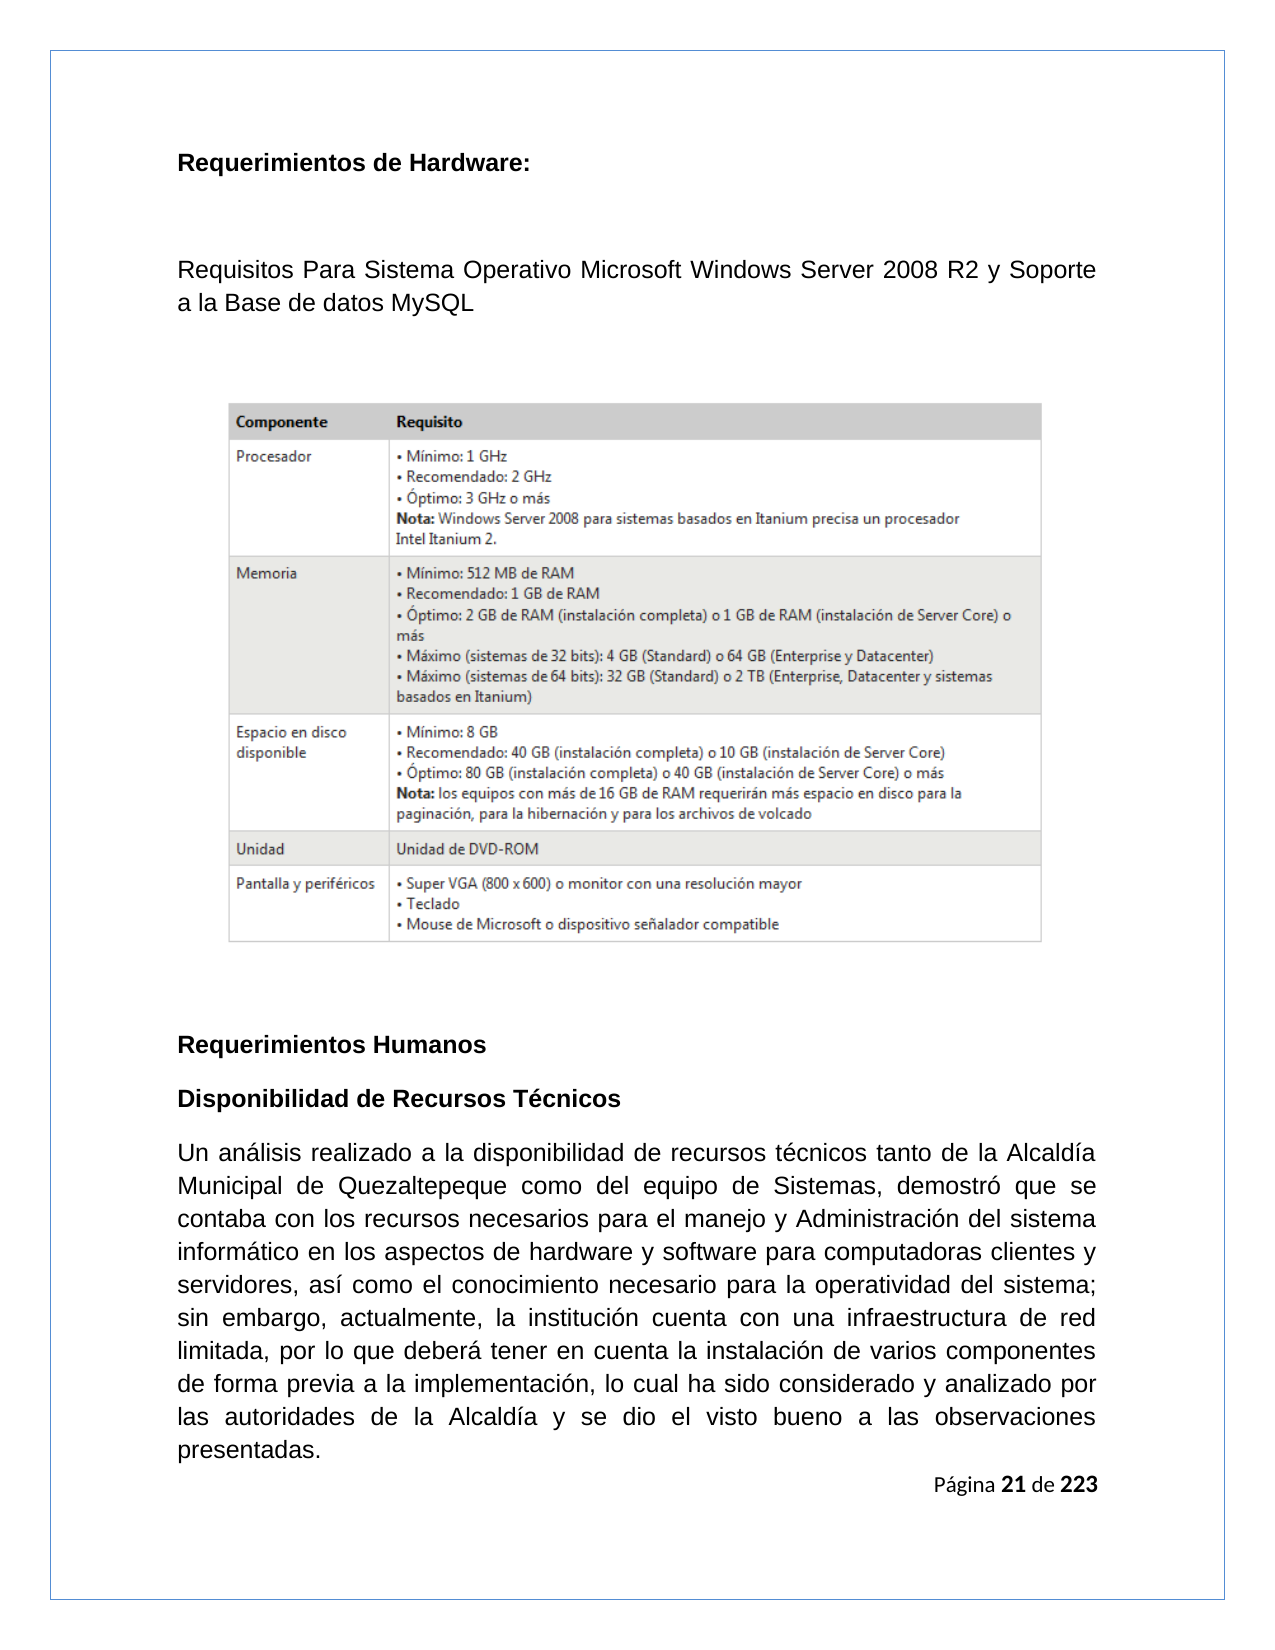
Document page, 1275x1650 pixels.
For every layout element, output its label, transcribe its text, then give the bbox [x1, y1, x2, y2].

text Requerimientos de Hardware: [177, 148, 1098, 176]
text Requerimientos Humanos [177, 1030, 1098, 1059]
picture [218, 396, 1057, 952]
text Un análisis realizado a la disponibilidad de recursos técnicos tanto de la Alcaldía Municipal de Quezaltepeque como del equipo de Sistemas, demostró que se contaba con los recursos necesarios para el manejo y Administración del sistema informático en los aspectos de hardware y software para computadoras clientes y servidores, así como el conocimiento necesario para la operatividad del sistema; sin embargo, actualmente, la institución cuenta con una infraestructura de red limitada, por lo que deberá tener en cuenta la instalación de varios componentes de forma previa a la implementación, lo cual ha sido considerado y analizado por las autoridades de la Alcaldía y se dio el visto bueno a las observaciones presentadas. [177, 1138, 1098, 1464]
text Disponibilidad de Recursos Técnicos [177, 1084, 1098, 1113]
text Requisitos Para Sistema Operativo Microsoft Windows Server 2008 R2 y Soporte a la Base de datos MySQL [177, 255, 1098, 317]
